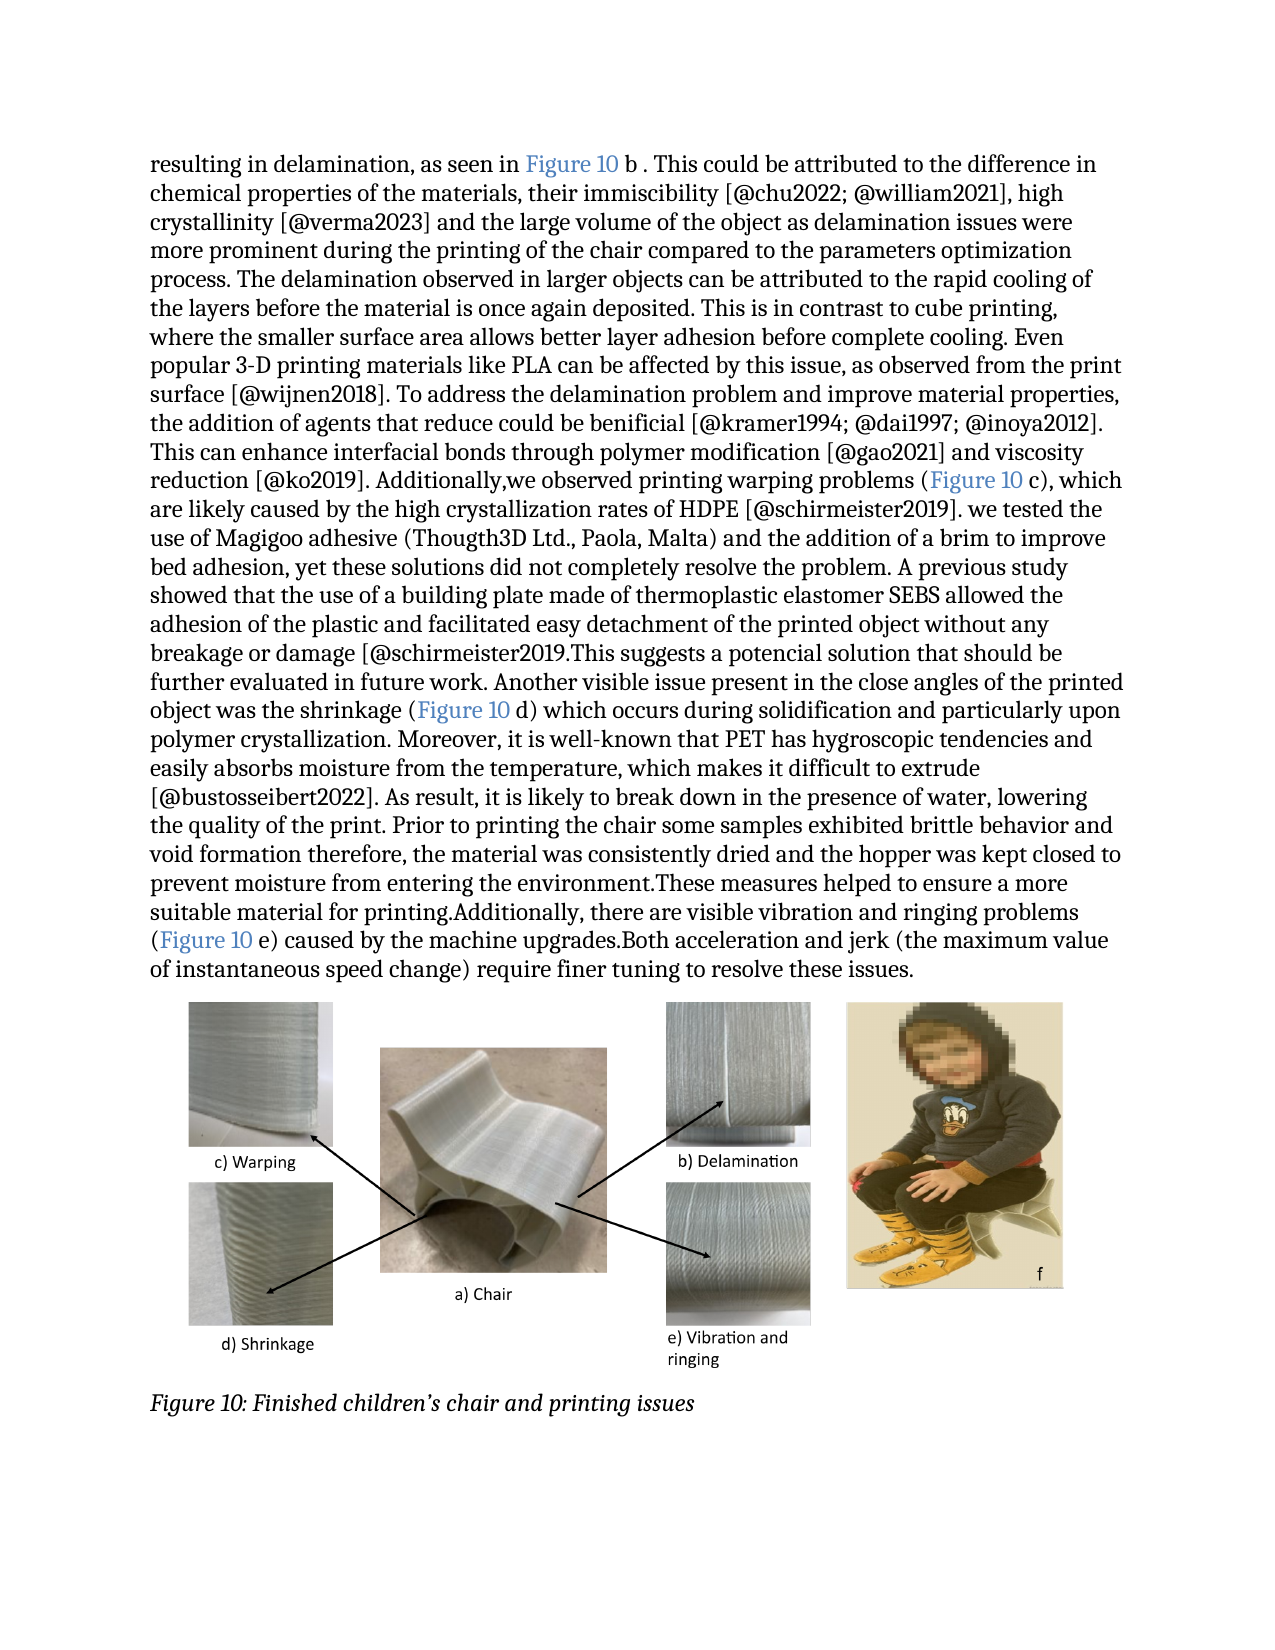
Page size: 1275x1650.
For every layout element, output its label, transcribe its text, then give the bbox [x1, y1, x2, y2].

picture [188, 1002, 1064, 1368]
table_header Figure 10: Finished children’s chair and printing issues [139, 1003, 1114, 1430]
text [150, 150, 1125, 984]
